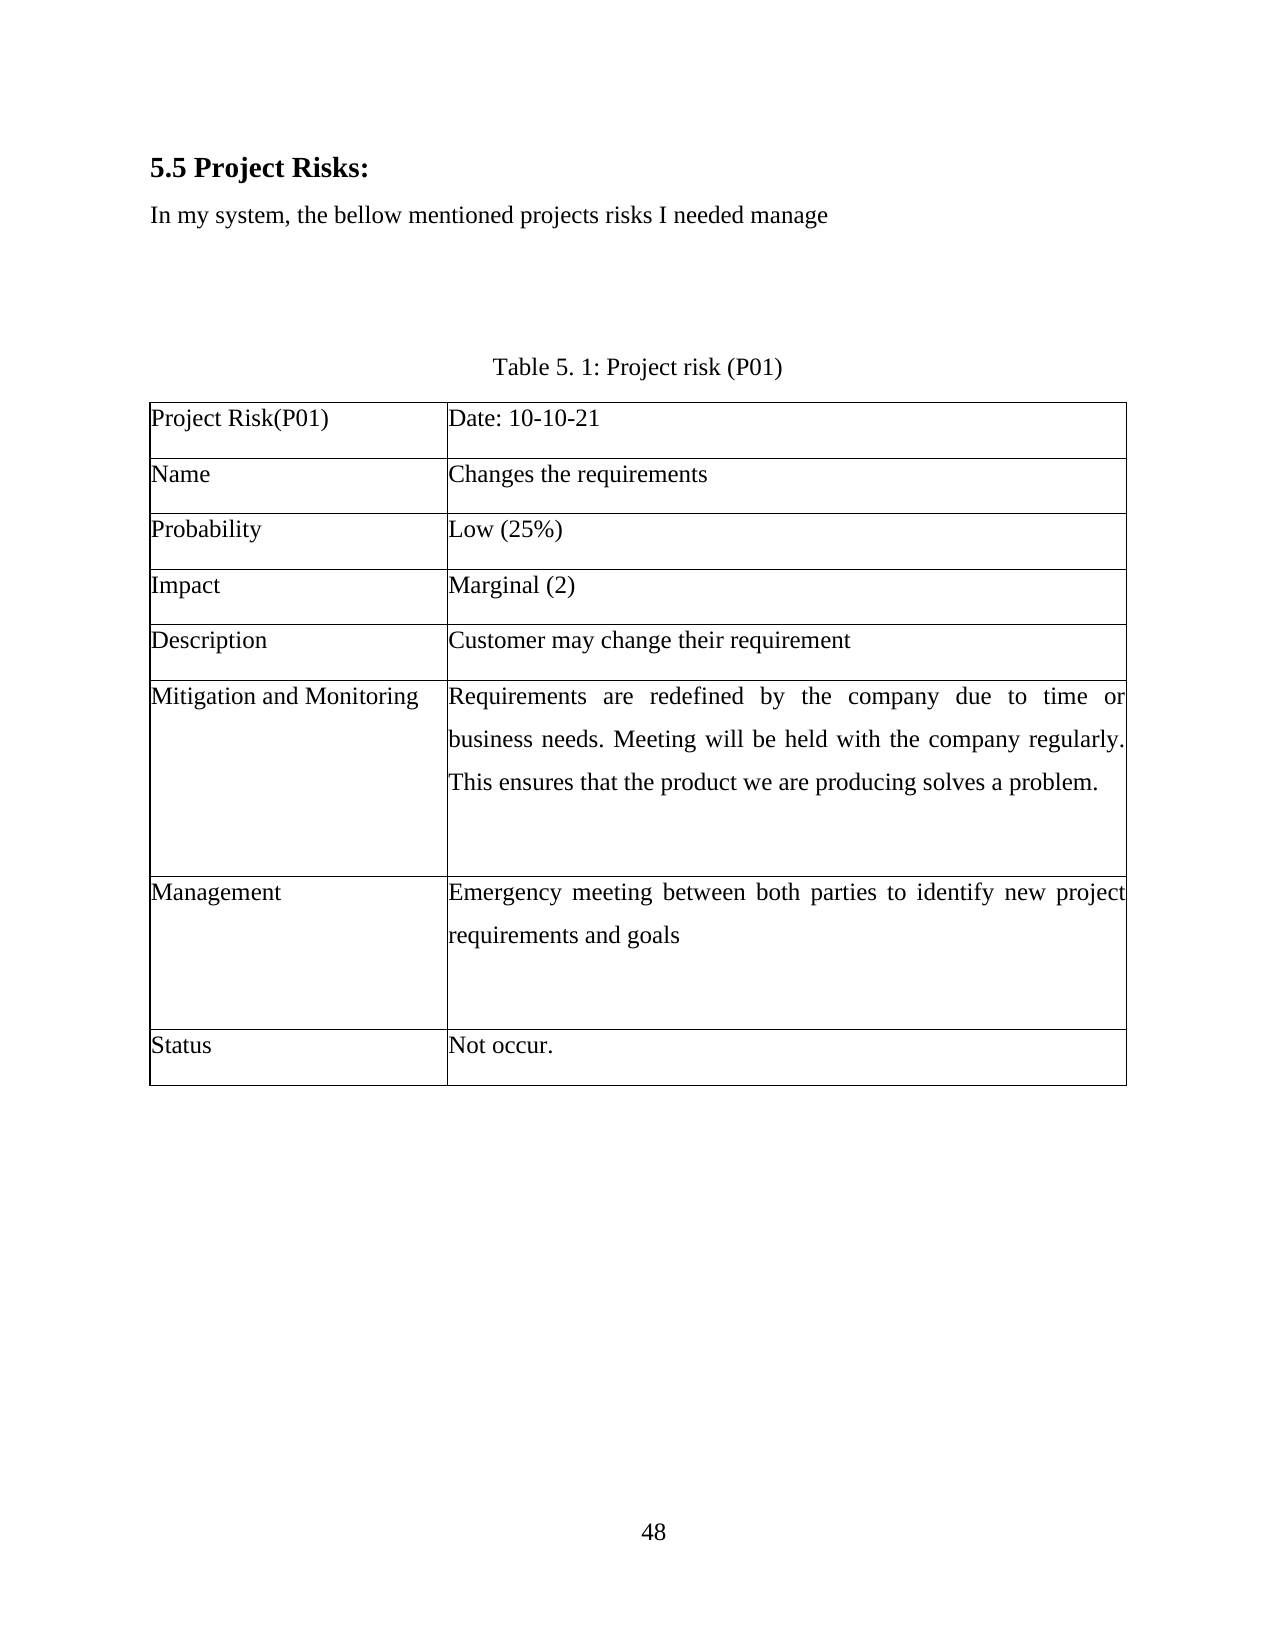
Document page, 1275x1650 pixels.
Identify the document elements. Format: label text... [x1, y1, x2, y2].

table_cell Mitigation and Monitoring [151, 681, 447, 876]
table_cell Changes the requirements [448, 459, 1126, 513]
table_cell Probability [151, 514, 447, 569]
table_header Date: 10-10-21 [448, 403, 1126, 458]
table_cell Not occur. [448, 1030, 1126, 1085]
table_cell Emergency meeting between both parties to identify new project requirements and goals [448, 877, 1126, 1029]
table_cell Requirements are redefined by the company due to time or business needs. Meeting will be held with the company regularly. This ensures that the product we are producing solves a problem. [448, 681, 1126, 876]
text In my system, the bellow mentioned projects risks I needed manage [150, 200, 1125, 229]
table_cell Customer may change their requirement [448, 625, 1126, 680]
subtitle 5.5 Project Risks: [150, 150, 1125, 183]
table_cell Impact [151, 570, 447, 624]
table_header Project Risk(P01) [151, 403, 447, 458]
table_cell Description [151, 625, 447, 680]
text Table 5. 1: Project risk (P01) [150, 352, 1125, 381]
table_cell Name [151, 459, 447, 513]
table_cell Management [151, 877, 447, 1029]
table_cell Status [151, 1030, 447, 1085]
table_cell Marginal (2) [448, 570, 1126, 624]
table_cell Low (25%) [448, 514, 1126, 569]
